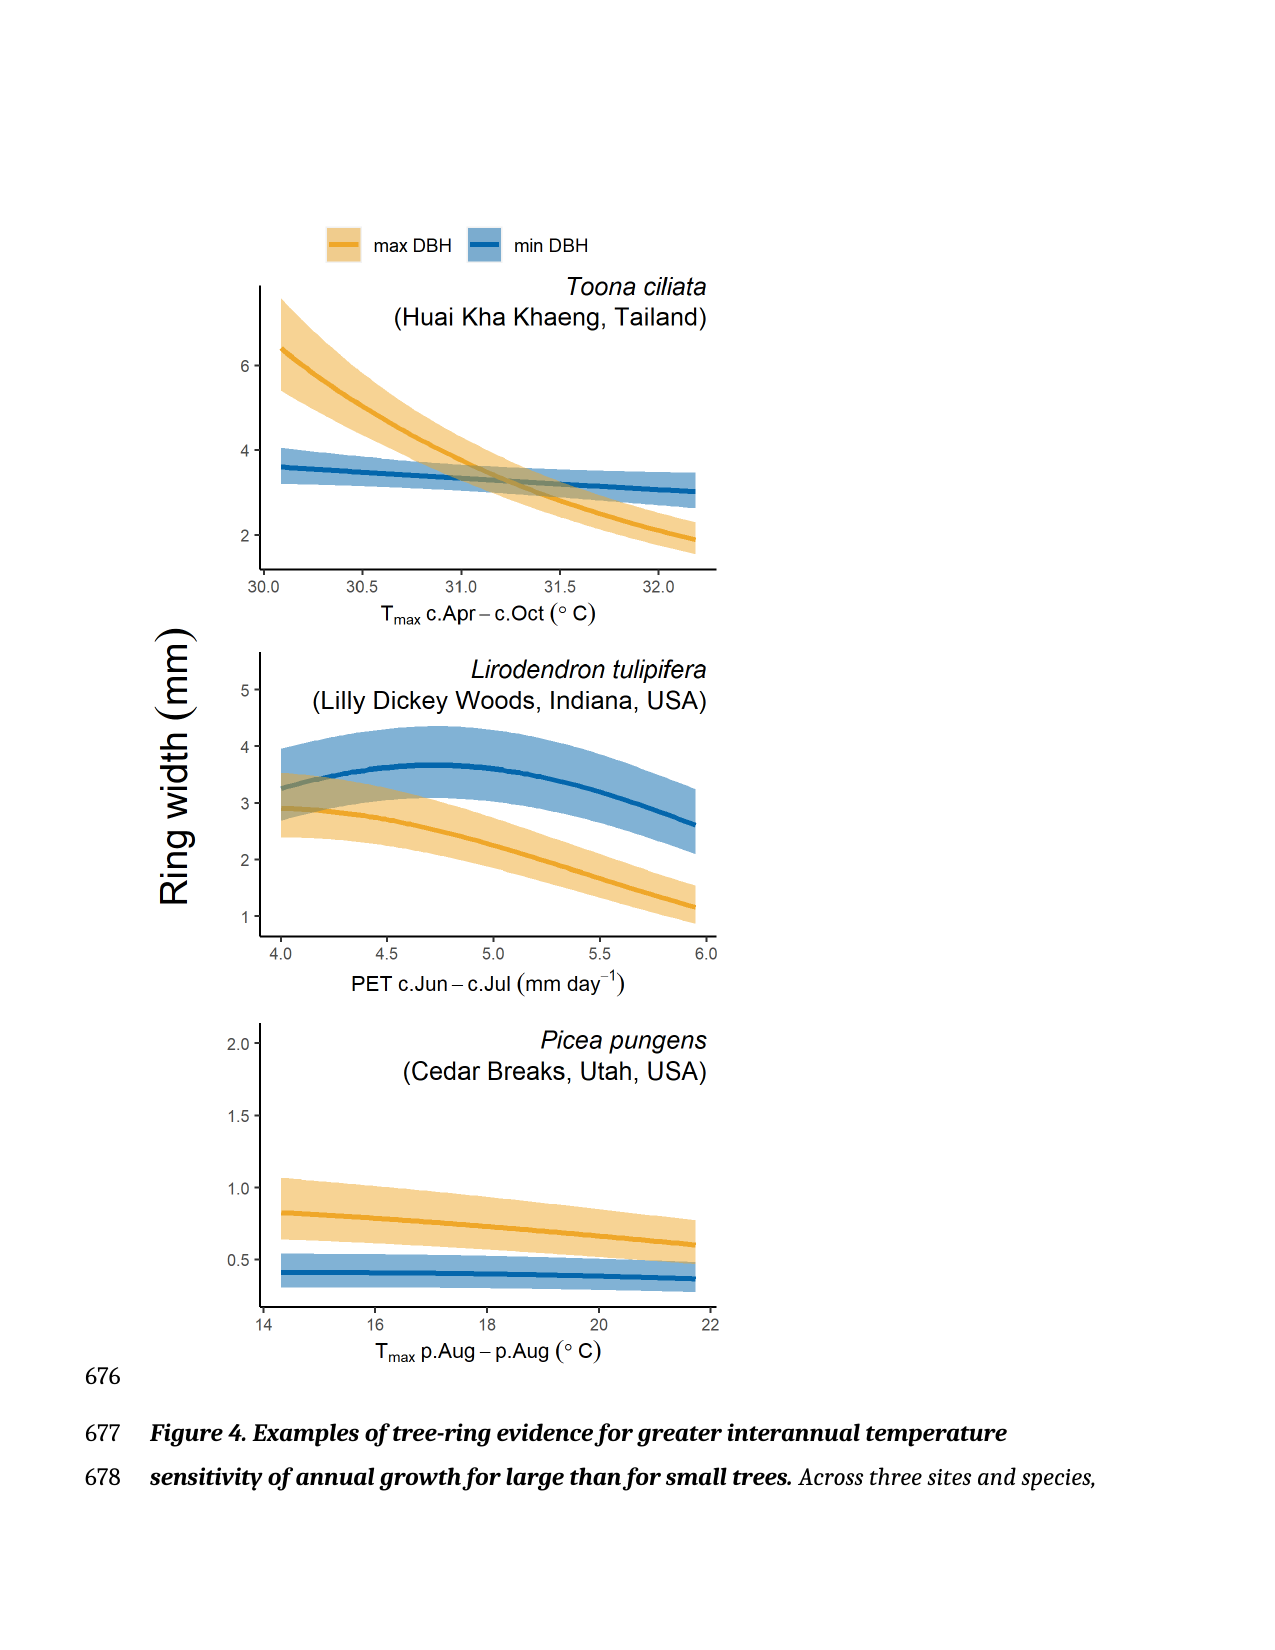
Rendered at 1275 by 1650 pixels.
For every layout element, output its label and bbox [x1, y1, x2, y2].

text [150, 1419, 1125, 1491]
picture [150, 150, 768, 1385]
